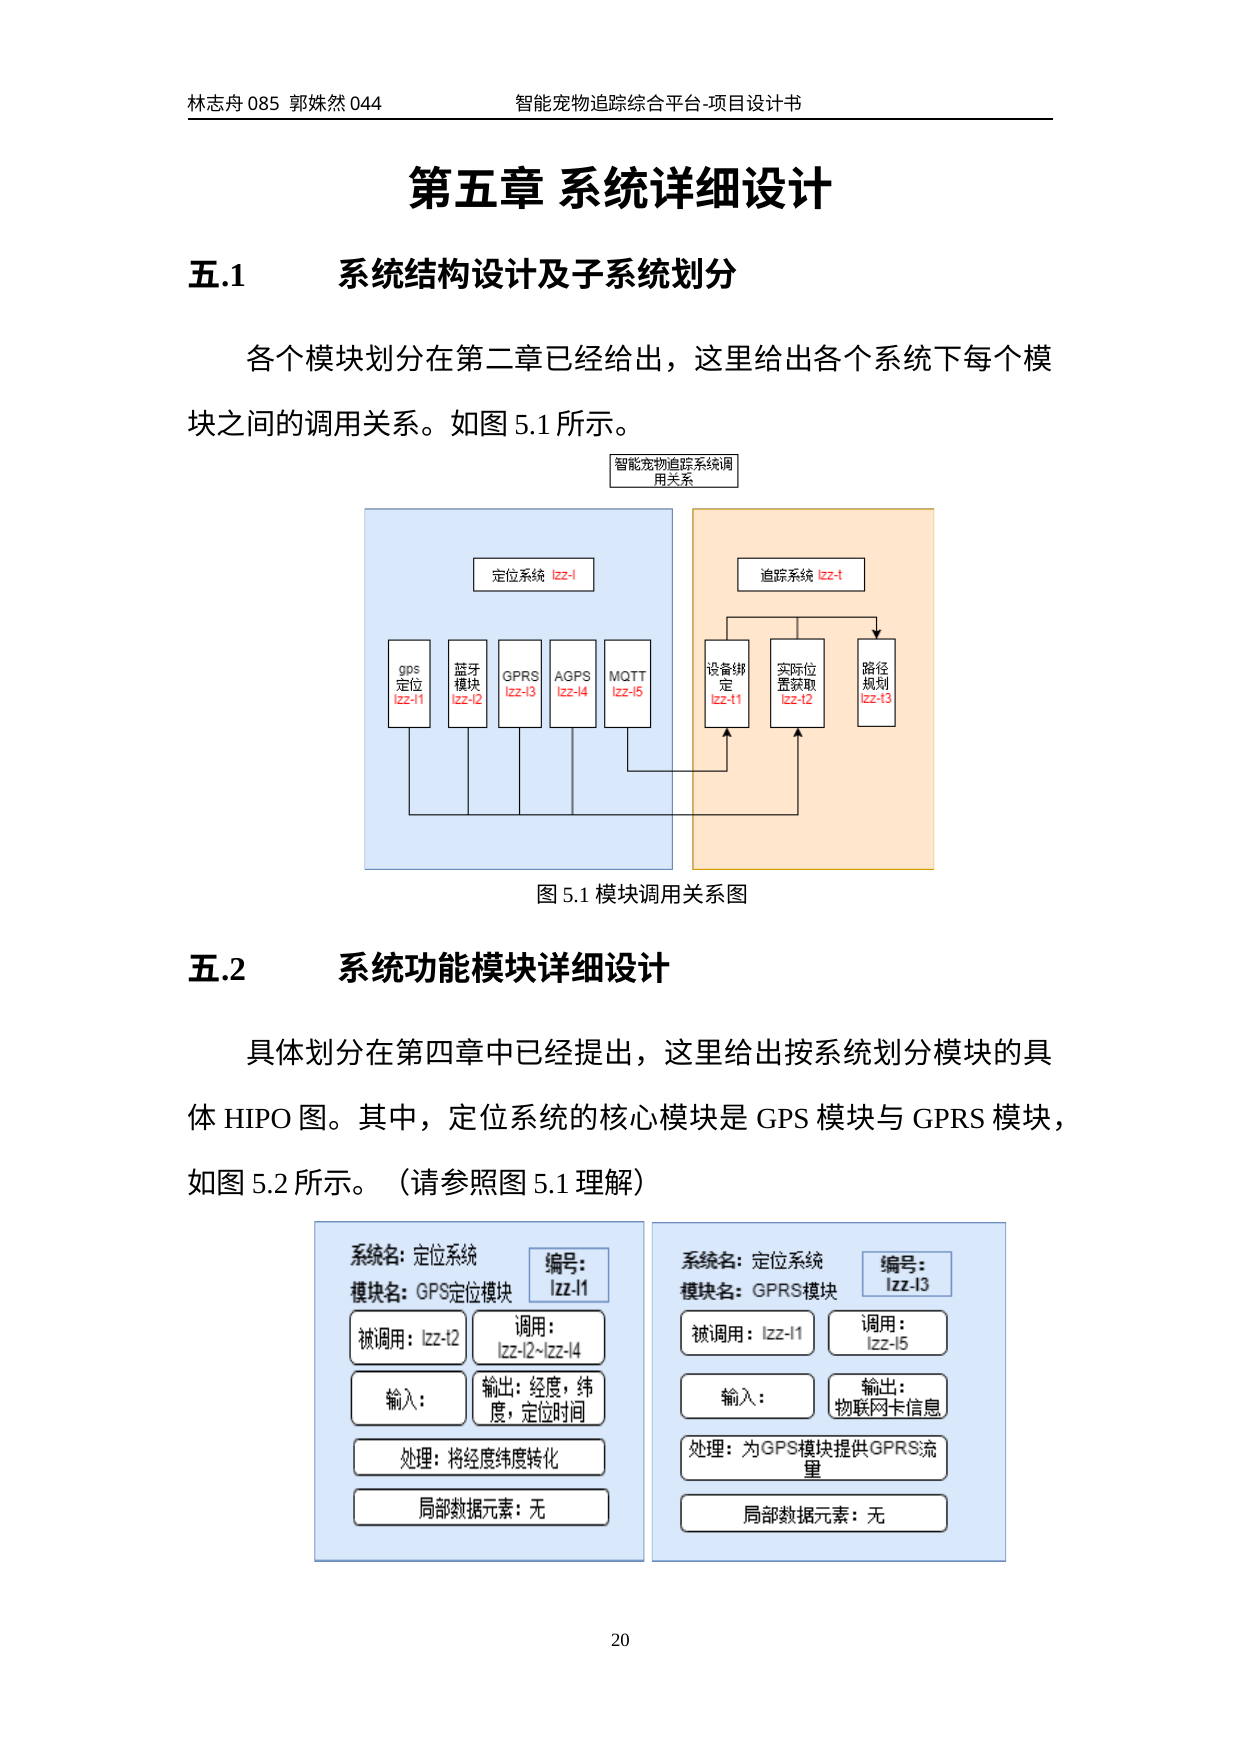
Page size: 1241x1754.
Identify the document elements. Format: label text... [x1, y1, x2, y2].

subtitle 系统功能模块详细设计 [187, 937, 1053, 991]
picture [651, 1222, 1007, 1562]
text 各个模块划分在第二章已经给出，这里给出各个系统下每个模块之间的调用关系。如图5.1所示。 [187, 324, 1053, 454]
subtitle 系统详细设计 [187, 162, 545, 216]
subtitle 系统详细设计 [649, 162, 1053, 216]
picture [364, 454, 935, 870]
picture [314, 1221, 645, 1562]
text 具体划分在第四章中已经提出，这里给出按系统划分模块的具体HIPO图。其中，定位系统的核心模块是GPS模块与GPRS模块，如图5.2所示。（请参照图5.1理解） [187, 1018, 1053, 1213]
text 图5.1 模块调用关系图 [187, 877, 1053, 909]
subtitle 系统结构设计及子系统划分 [187, 243, 1053, 297]
